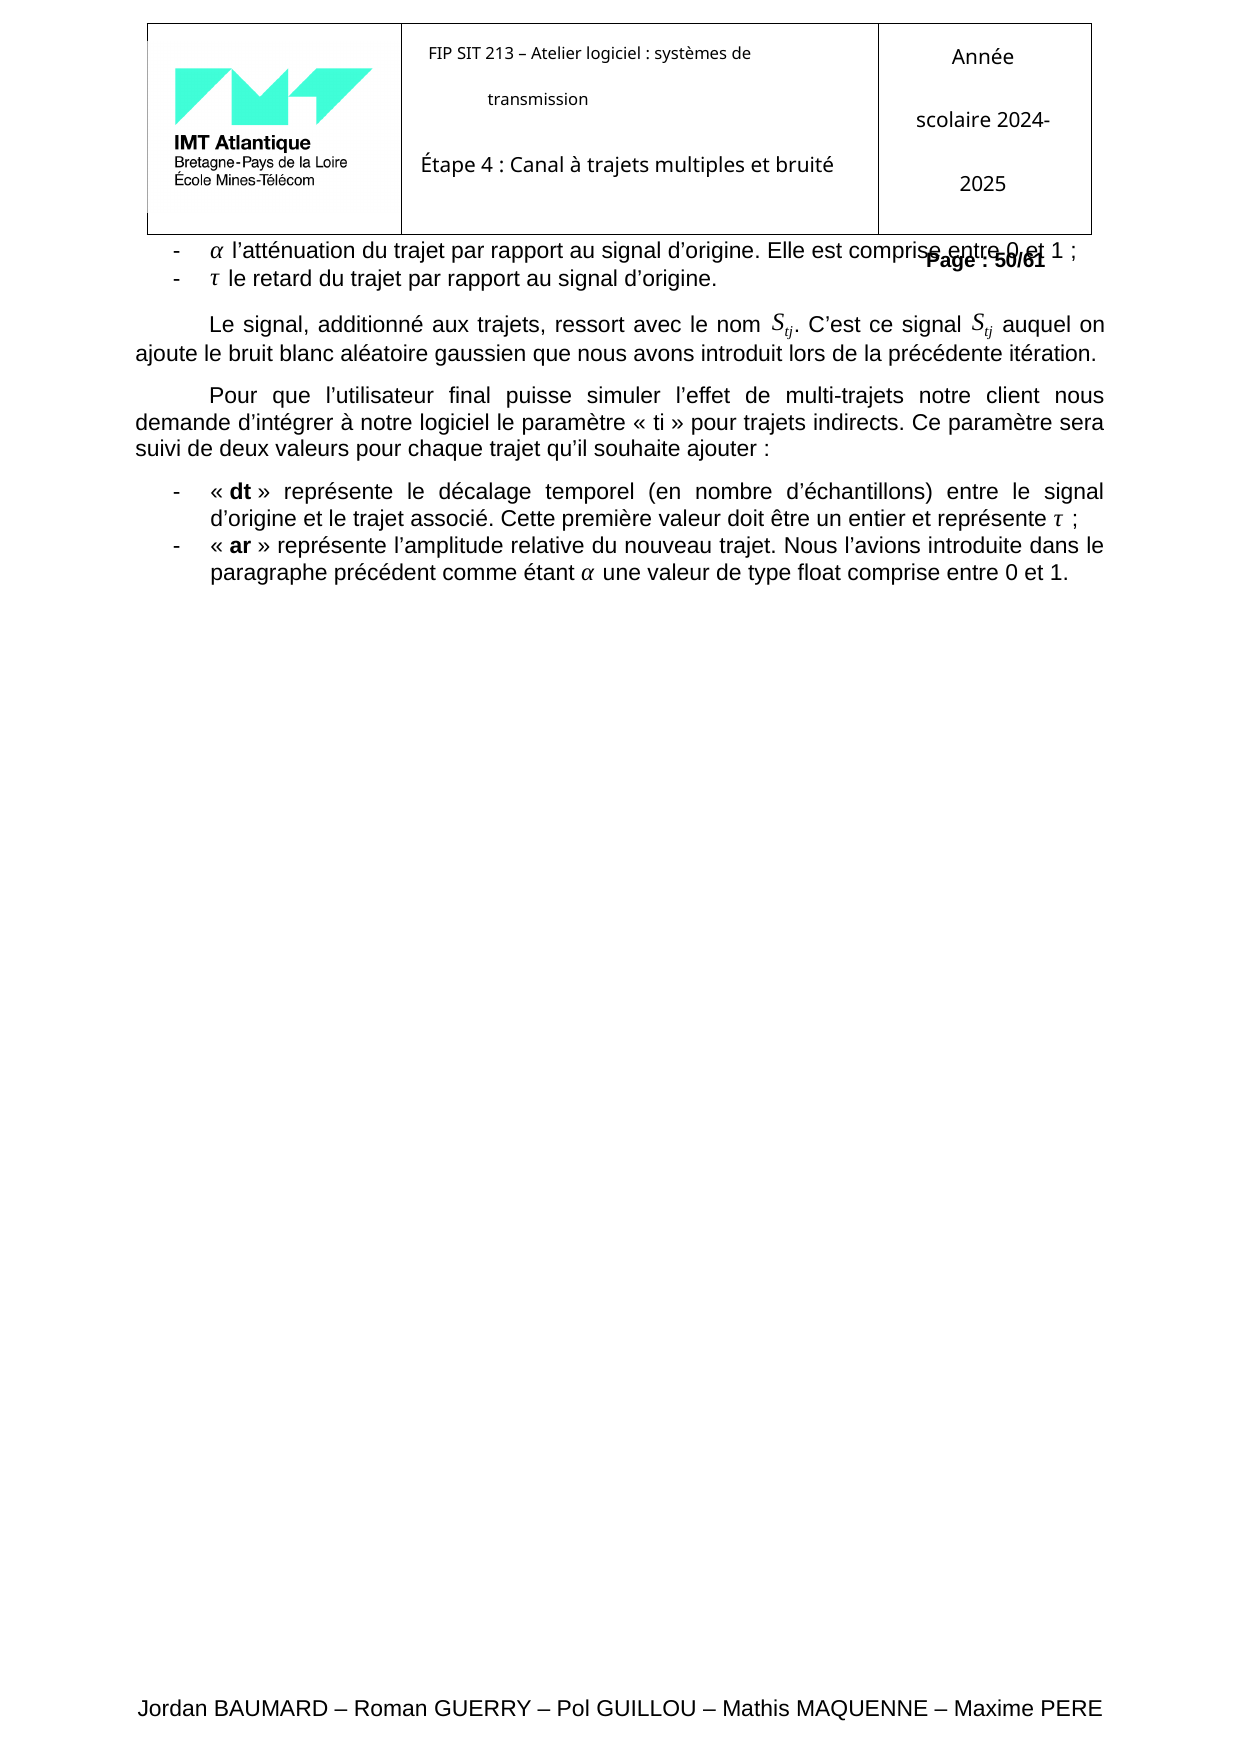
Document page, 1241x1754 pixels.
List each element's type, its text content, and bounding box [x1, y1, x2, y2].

list l’atténuation du trajet par rapport au signal d’origine. Elle est comprise entre 0 et 1 ; [173, 236, 1105, 264]
picture [147, 41, 401, 213]
text Le signal, additionné aux trajets, ressort avec le nom . C’est ce signal auquel on ajoute le bruit blanc aléatoire gaussien que nous avons introduit lors de la précédente itération. [135, 308, 1105, 366]
text Pour que l’utilisateur final puisse simuler l’effet de multi-trajets notre client nous demande d’intégrer à notre logiciel le paramètre « ti » pour trajets indirects. Ce paramètre sera suivi de deux valeurs pour chaque trajet qu’il souhaite ajouter : [135, 382, 1105, 462]
list « dt » représente le décalage temporel (en nombre d’échantillons) entre le signal d’origine et le trajet associé. Cette première valeur doit être un entier et représente ; [173, 478, 1105, 532]
list le retard du trajet par rapport au signal d’origine. [173, 264, 1105, 291]
list « ar » représente l’amplitude relative du nouveau trajet. Nous l’avions introduite dans le paragraphe précédent comme étant une valeur de type float comprise entre 0 et 1. [173, 532, 1105, 586]
